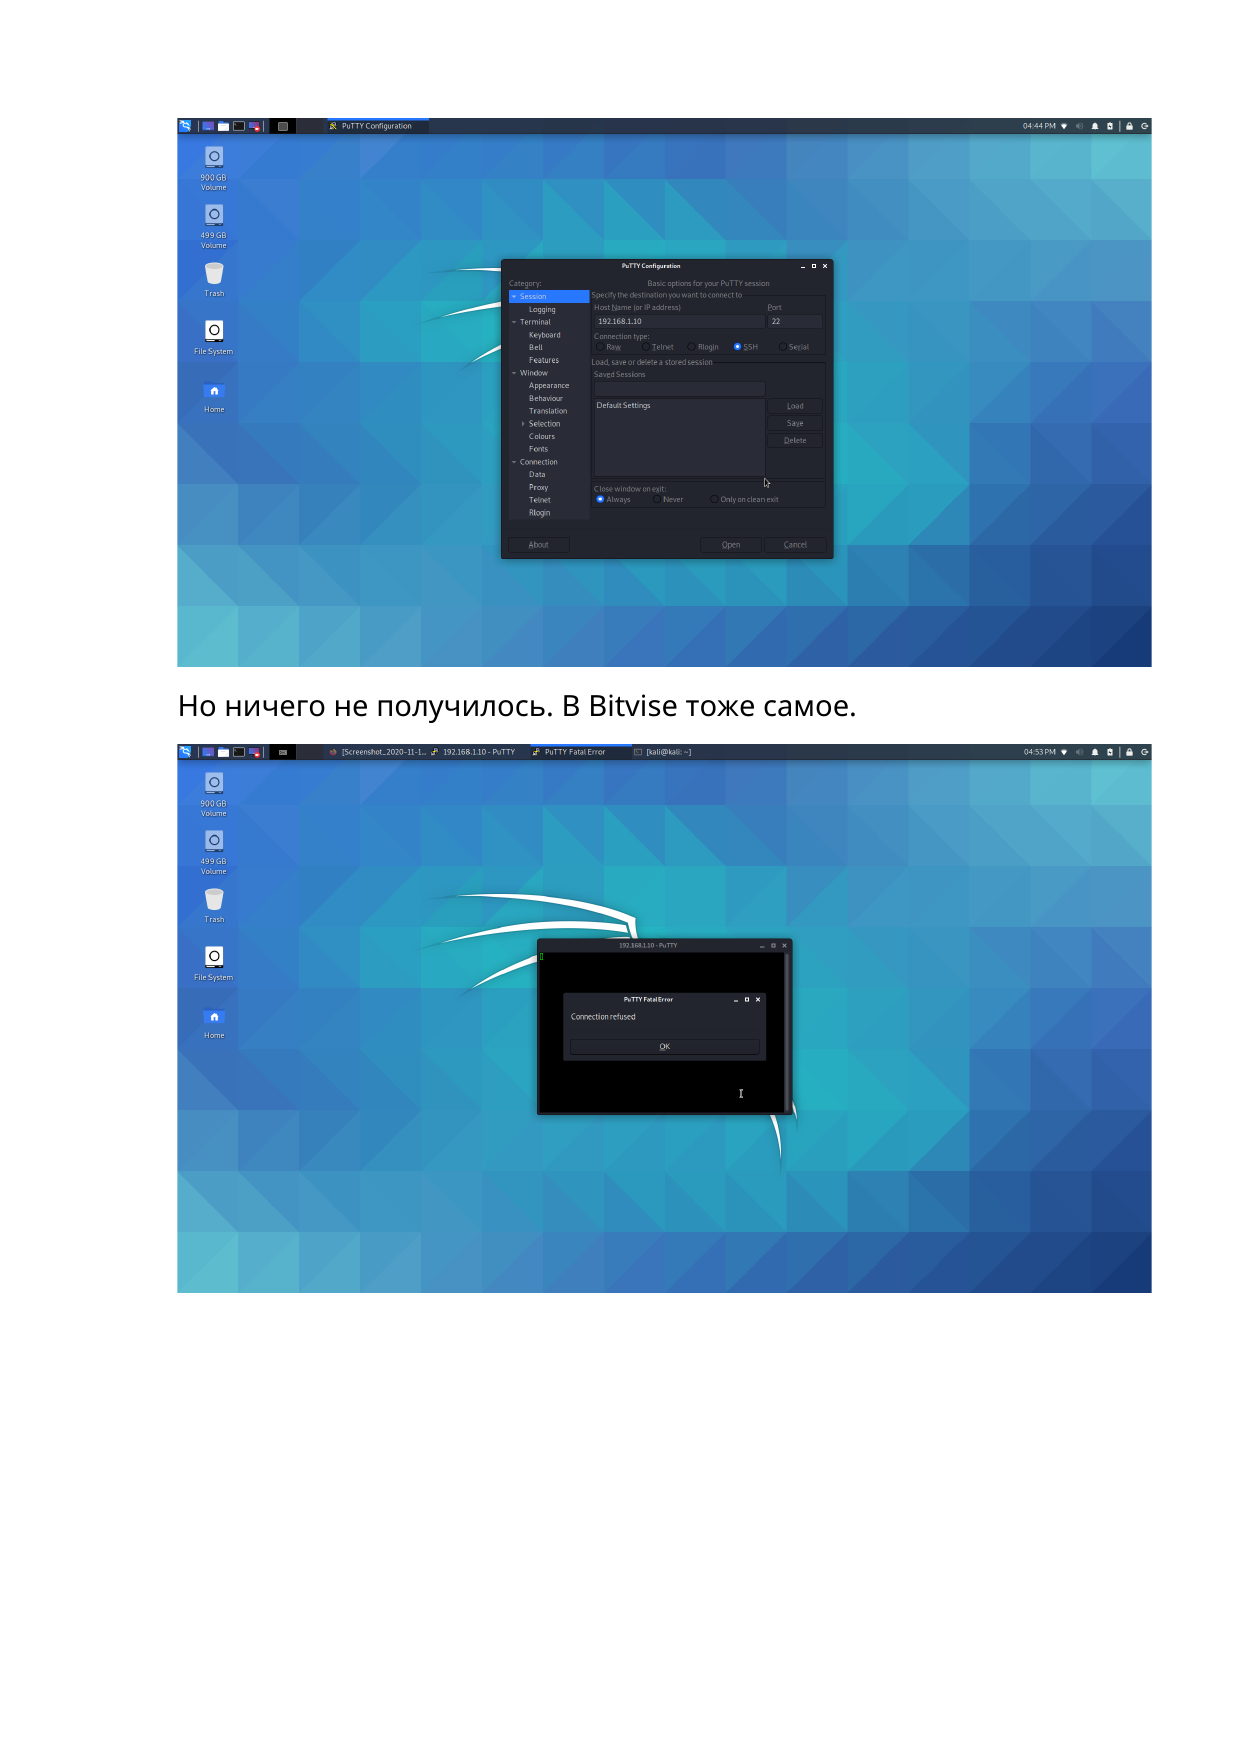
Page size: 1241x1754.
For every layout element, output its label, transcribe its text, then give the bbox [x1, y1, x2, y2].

picture [177, 744, 1152, 1293]
picture [177, 118, 1152, 667]
text Но ничего не получилось. В Bitvise тоже самое. [177, 685, 1152, 725]
